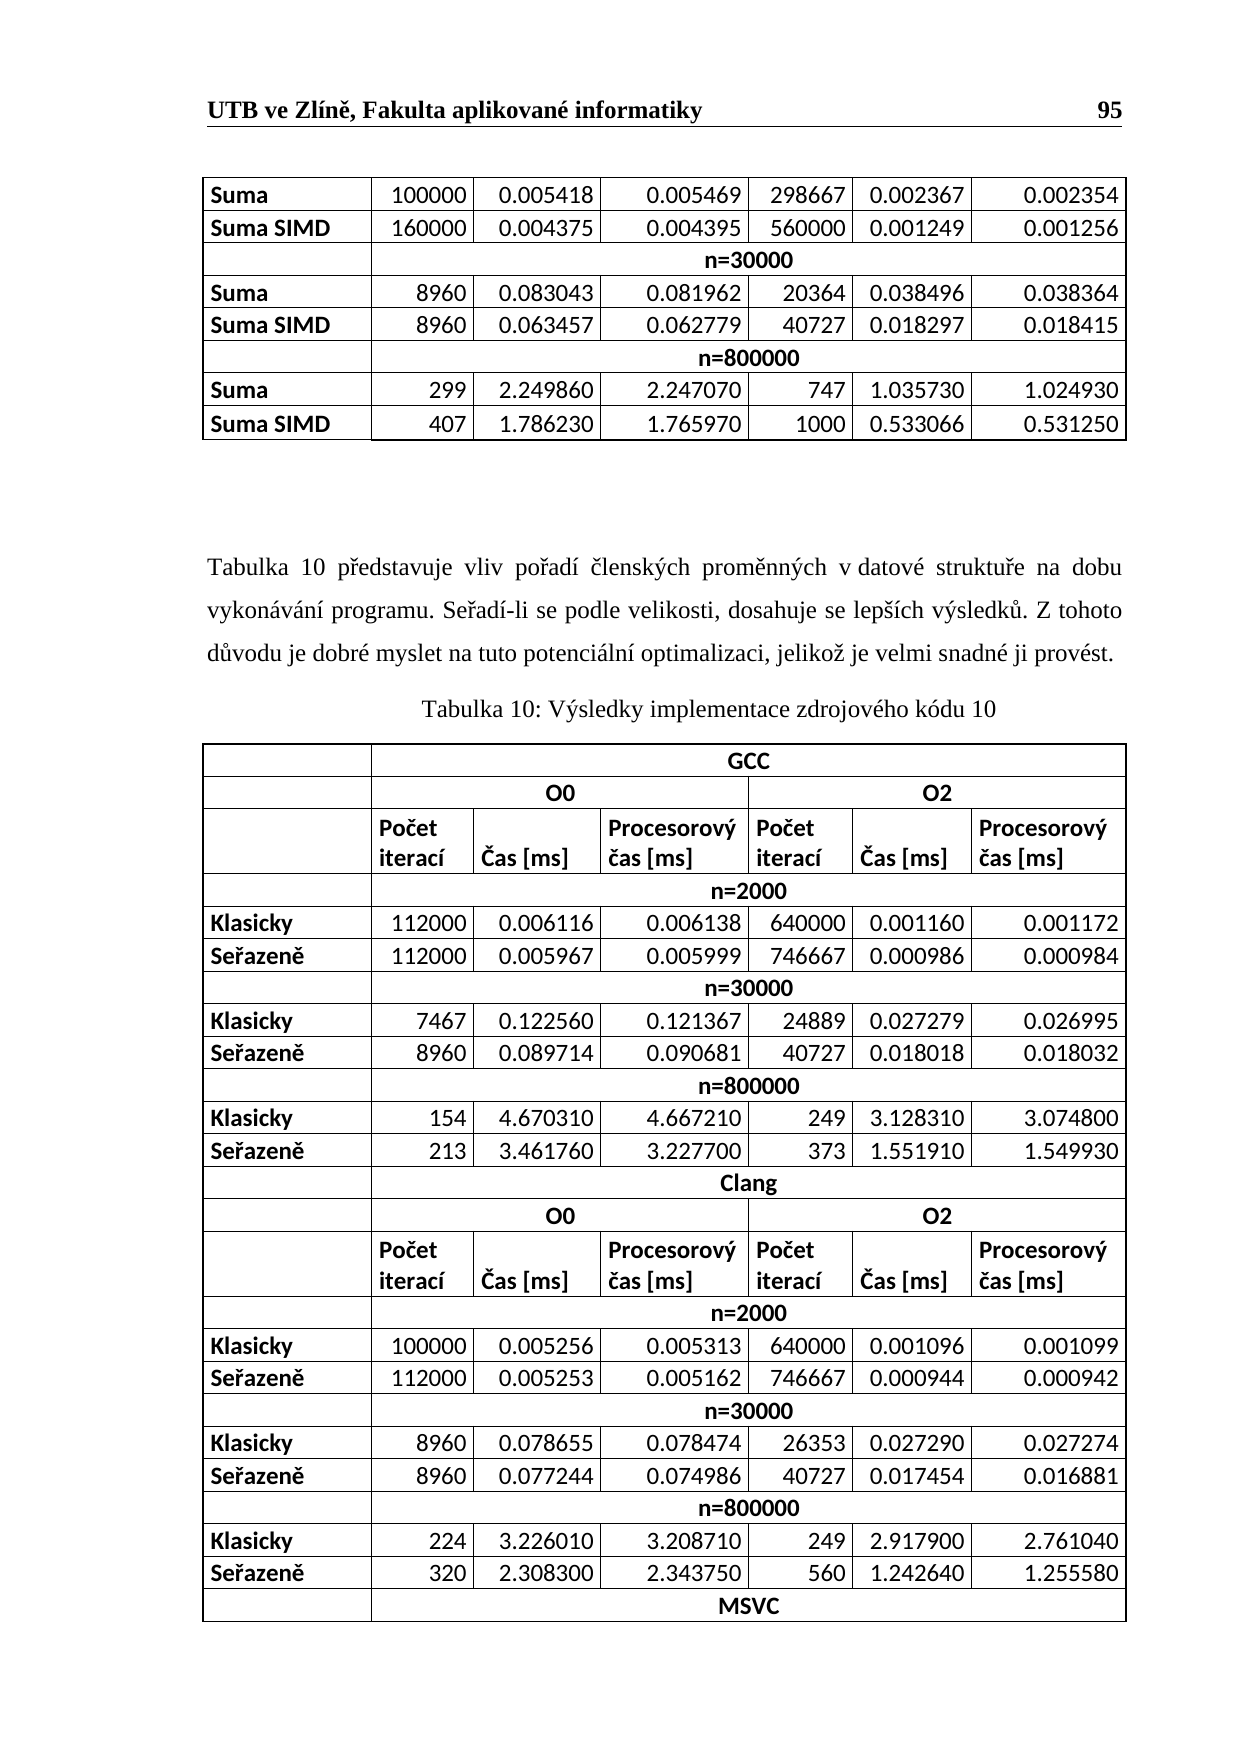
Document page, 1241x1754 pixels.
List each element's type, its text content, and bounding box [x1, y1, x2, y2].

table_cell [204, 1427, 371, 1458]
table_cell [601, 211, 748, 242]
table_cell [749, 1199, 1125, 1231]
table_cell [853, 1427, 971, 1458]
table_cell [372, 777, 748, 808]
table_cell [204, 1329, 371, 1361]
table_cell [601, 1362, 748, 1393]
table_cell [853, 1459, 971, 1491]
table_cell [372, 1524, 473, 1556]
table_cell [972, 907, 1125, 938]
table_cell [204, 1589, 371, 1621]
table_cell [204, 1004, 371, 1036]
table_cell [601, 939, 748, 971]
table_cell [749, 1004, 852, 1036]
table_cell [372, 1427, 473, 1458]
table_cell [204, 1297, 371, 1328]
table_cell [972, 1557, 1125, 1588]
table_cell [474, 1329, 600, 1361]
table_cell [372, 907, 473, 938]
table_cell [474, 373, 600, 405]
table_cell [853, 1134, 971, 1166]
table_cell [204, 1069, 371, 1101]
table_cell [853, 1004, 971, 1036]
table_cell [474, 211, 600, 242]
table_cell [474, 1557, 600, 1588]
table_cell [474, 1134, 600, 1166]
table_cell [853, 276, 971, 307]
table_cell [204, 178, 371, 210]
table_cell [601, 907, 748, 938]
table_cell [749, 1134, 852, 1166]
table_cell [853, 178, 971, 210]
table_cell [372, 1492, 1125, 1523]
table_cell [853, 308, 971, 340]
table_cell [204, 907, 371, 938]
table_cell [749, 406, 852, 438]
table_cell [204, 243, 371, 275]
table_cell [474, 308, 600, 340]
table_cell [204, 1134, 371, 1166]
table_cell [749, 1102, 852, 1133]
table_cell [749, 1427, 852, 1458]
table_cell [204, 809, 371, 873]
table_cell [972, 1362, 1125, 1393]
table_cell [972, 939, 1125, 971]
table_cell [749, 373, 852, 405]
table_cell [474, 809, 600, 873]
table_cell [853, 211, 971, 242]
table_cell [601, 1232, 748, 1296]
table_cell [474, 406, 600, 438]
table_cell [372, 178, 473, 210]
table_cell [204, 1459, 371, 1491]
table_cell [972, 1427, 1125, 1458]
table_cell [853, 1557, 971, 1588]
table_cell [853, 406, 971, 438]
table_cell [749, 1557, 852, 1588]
text Tabulka 10 představuje vliv pořadí členských proměnných v datové struktuře na dobu vykonávání programu. Seřadí-li se podle velikosti, dosahuje se lepších výsledků. Z tohoto důvodu je dobré myslet na tuto potenciální optimalizaci, jelikož je velmi snadné ji provést. [207, 552, 1122, 667]
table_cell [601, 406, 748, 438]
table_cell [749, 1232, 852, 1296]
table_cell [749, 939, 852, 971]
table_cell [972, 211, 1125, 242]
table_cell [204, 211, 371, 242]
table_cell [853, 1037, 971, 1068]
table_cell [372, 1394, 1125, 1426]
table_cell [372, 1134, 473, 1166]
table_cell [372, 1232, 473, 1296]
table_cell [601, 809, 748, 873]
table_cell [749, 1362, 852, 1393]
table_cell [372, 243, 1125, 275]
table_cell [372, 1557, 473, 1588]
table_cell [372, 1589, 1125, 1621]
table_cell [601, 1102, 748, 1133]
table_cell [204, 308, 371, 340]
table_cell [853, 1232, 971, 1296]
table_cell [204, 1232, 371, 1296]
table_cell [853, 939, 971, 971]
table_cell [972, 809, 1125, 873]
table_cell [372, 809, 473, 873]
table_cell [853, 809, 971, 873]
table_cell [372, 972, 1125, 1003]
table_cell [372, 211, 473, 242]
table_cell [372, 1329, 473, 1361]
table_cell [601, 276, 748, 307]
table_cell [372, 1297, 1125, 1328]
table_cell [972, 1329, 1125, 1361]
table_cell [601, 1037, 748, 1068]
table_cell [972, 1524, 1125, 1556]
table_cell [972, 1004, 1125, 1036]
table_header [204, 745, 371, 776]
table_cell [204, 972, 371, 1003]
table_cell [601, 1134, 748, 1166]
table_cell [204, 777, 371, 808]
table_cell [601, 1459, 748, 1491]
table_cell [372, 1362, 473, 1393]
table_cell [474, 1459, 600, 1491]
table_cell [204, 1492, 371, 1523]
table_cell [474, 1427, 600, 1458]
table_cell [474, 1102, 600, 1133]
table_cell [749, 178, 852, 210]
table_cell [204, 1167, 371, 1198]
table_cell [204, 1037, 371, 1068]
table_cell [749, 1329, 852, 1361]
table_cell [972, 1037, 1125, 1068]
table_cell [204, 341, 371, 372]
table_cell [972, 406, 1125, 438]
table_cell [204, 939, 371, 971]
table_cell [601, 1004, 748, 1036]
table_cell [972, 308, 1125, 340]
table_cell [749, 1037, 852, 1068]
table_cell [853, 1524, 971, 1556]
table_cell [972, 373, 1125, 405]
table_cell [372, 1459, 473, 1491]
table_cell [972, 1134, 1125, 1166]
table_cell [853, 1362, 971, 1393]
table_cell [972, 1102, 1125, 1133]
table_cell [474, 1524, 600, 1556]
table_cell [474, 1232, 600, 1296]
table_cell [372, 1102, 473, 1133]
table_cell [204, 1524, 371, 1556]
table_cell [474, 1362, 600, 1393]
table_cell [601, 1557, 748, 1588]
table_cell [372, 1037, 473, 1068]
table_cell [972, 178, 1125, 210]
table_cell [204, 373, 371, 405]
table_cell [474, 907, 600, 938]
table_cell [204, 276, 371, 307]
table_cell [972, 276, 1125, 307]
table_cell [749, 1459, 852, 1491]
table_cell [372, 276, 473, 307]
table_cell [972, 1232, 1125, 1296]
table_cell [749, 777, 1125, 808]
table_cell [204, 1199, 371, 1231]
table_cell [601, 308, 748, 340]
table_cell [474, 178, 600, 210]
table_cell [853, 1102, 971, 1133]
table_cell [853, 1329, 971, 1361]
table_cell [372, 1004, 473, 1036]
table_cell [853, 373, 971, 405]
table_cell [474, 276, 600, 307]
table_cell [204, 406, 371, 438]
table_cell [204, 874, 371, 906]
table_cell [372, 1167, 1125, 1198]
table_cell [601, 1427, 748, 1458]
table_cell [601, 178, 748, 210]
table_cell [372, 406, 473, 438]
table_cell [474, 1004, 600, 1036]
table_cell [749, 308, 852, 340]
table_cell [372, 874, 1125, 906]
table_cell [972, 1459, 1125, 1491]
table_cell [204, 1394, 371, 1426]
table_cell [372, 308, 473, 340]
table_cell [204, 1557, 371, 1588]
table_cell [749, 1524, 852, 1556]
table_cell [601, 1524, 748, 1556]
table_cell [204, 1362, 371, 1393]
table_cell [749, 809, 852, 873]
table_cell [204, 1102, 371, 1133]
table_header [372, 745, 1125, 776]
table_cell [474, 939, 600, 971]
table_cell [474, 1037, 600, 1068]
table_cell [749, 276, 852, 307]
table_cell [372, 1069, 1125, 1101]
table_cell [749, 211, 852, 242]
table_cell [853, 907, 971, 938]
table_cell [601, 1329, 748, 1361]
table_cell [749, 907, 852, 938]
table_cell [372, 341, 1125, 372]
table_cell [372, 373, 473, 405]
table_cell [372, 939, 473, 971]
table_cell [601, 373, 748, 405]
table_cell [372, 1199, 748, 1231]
